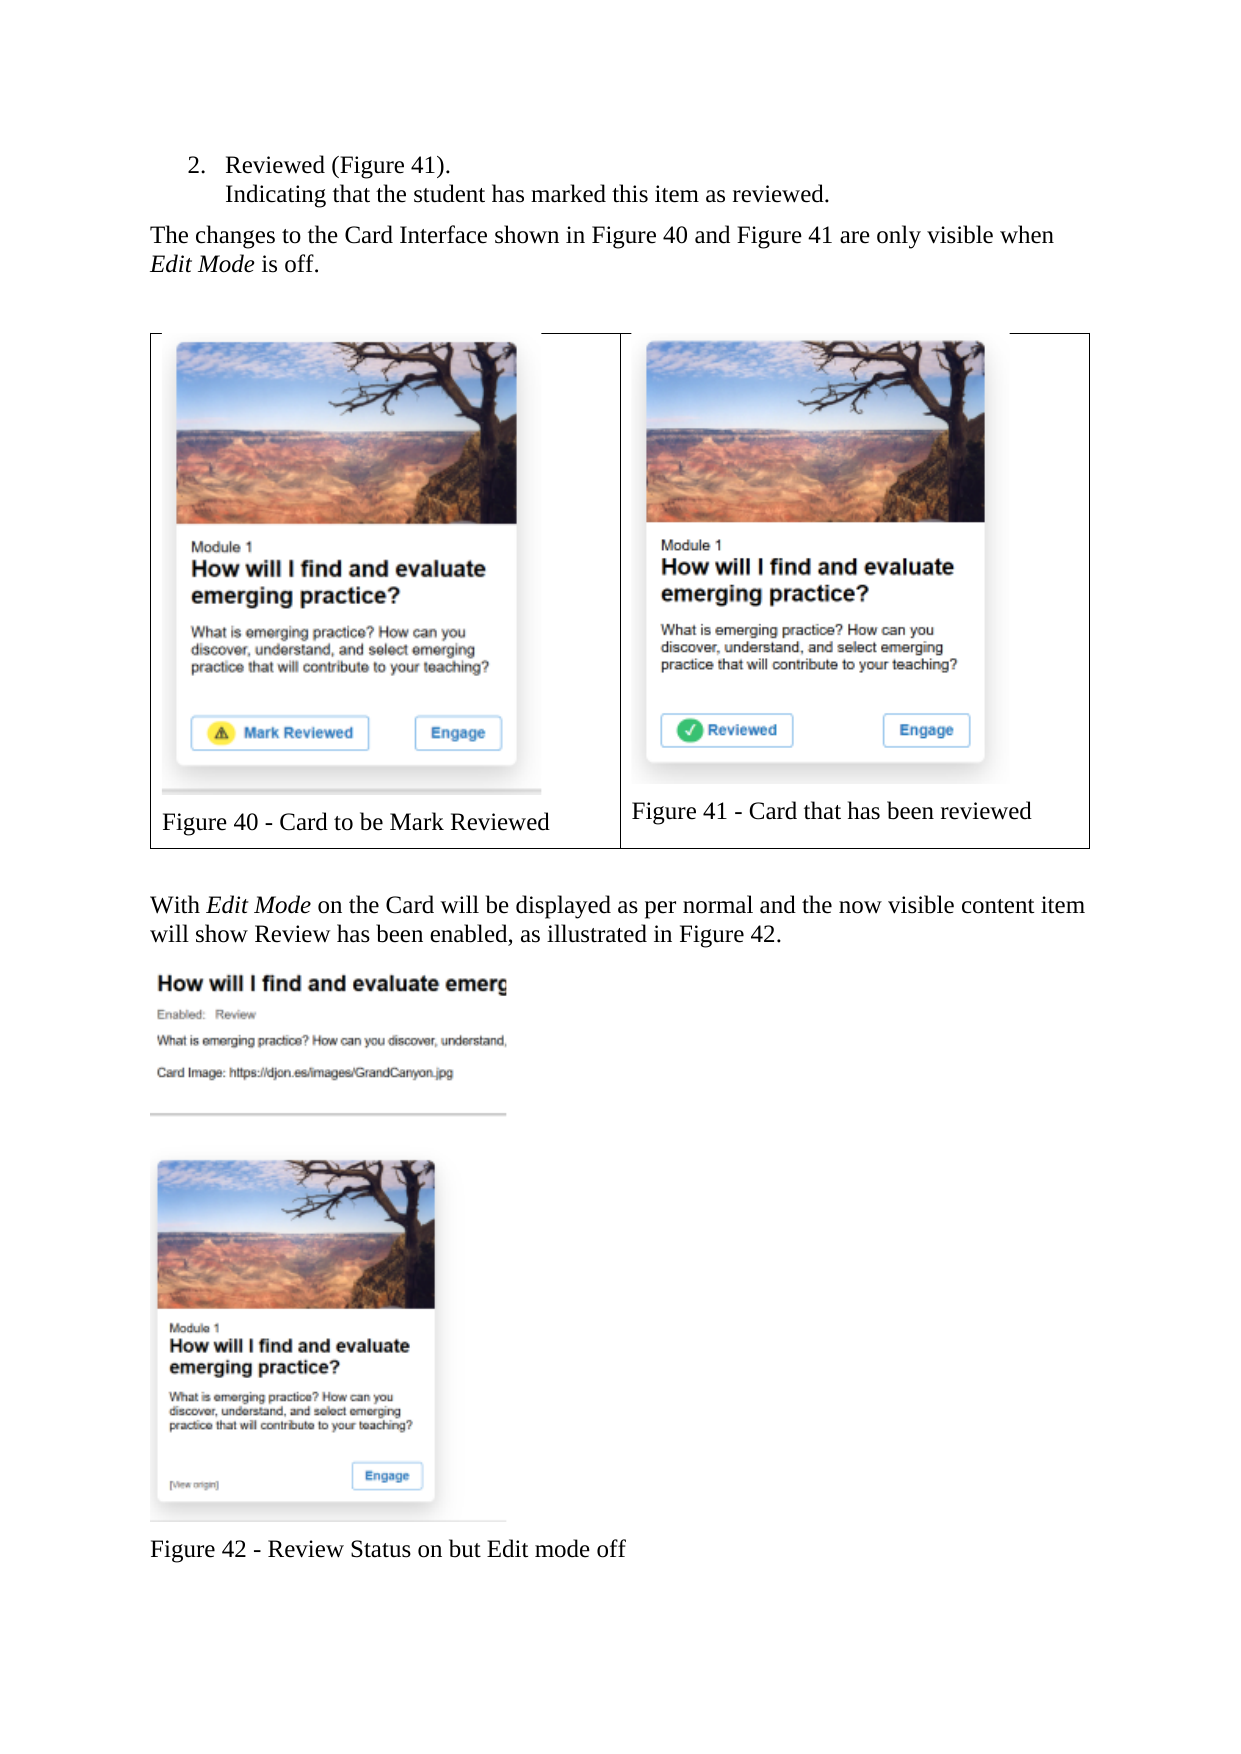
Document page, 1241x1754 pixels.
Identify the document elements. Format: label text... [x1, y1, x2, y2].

table_header Figure - Card that has been reviewed [621, 334, 1089, 848]
picture [161, 333, 542, 795]
text Figure - Review Status on but Edit mode off [150, 1534, 1090, 1563]
text With Edit Mode on the Card will be displayed as per normal and the now visible content item will show Review has been enabled, as illustrated in Figure 42. [150, 890, 1090, 948]
picture [150, 960, 507, 1522]
picture [631, 333, 1010, 784]
text The changes to the Card Interface shown in Figure 40 and Figure 41 are only visible when Edit Mode is off. [150, 220, 1090, 277]
table_header Figure - Card to be Mark Reviewed [151, 334, 620, 848]
list Reviewed (Figure 41). Indicating that the student has marked this item as reviewed. [187, 150, 1090, 207]
